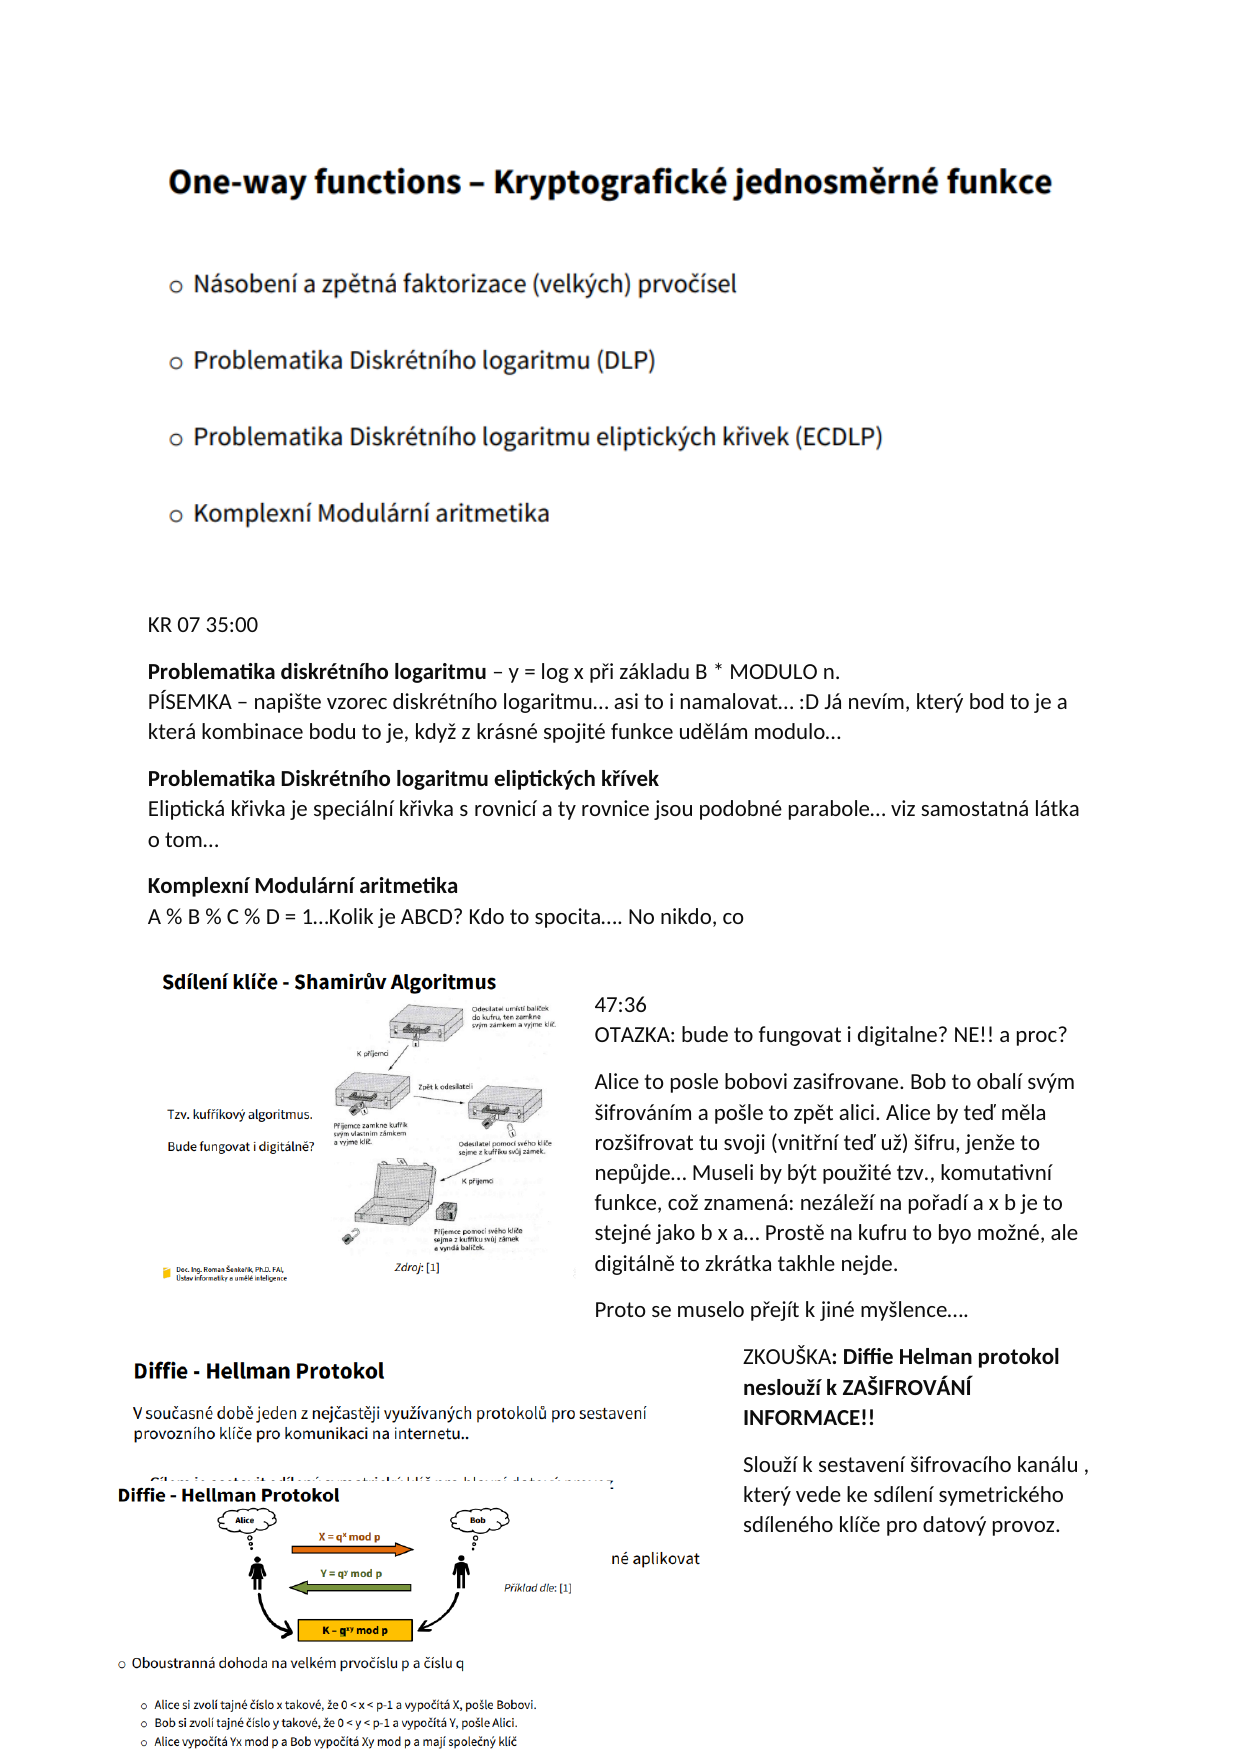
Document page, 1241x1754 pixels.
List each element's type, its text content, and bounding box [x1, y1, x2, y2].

text Problematika Diskrétního logaritmu eliptických křívek Eliptická křivka je speciální křivka s rovnicí a ty rovnice jsou podobné parabole… viz samostatná látka o tom… [148, 764, 1093, 853]
text KR 07 35:00 [148, 610, 1093, 638]
text Alice to posle bobovi zasifrovane. Bob to obalí svým šifrováním a pošle to zpět alici. Alice by teď měla rozšifrovat tu svoji (vnitřní teď už) šifru, jenže to nepůjde… Museli by být použité tzv., komutativní funkce, což znamená: nezáleží na pořadí a x b je to stejné jako b x a… Prostě na kufru to byo možné, ale digitálně to zkrátka takhle nejde. [575, 1067, 1093, 1277]
text Problematika diskrétního logaritmu – y = log x při základu B * MODULO n. PÍSEMKA – napište vzorec diskrétního logaritmu… asi to i namalovat… :D Já nevím, který bod to je a která kombinace bodu to je, když z krásné spojité funkce udělám modulo… [148, 657, 1093, 746]
picture [147, 961, 575, 1281]
text Komplexní Modulární aritmetika A % B % C % D = 1…Kolik je ABCD? Kdo to spocita…. No nikdo, co 47:36 OTAZKA: bude to fungovat i digitalne? NE!! a proc? [148, 872, 1093, 1048]
picture [104, 1352, 724, 1751]
text ZKOUŠKA: Diffie Helman protokol neslouží k ZAŠIFROVÁNÍ INFORMACE!! [148, 1342, 1093, 1431]
text Slouží k sestavení šifrovacího kanálu , který vede ke sdílení symetrického sdíleného klíče pro datový provoz. [724, 1450, 1093, 1538]
text Proto se muselo přejít k jiné myšlence…. [148, 1296, 1093, 1323]
picture [147, 147, 1084, 592]
